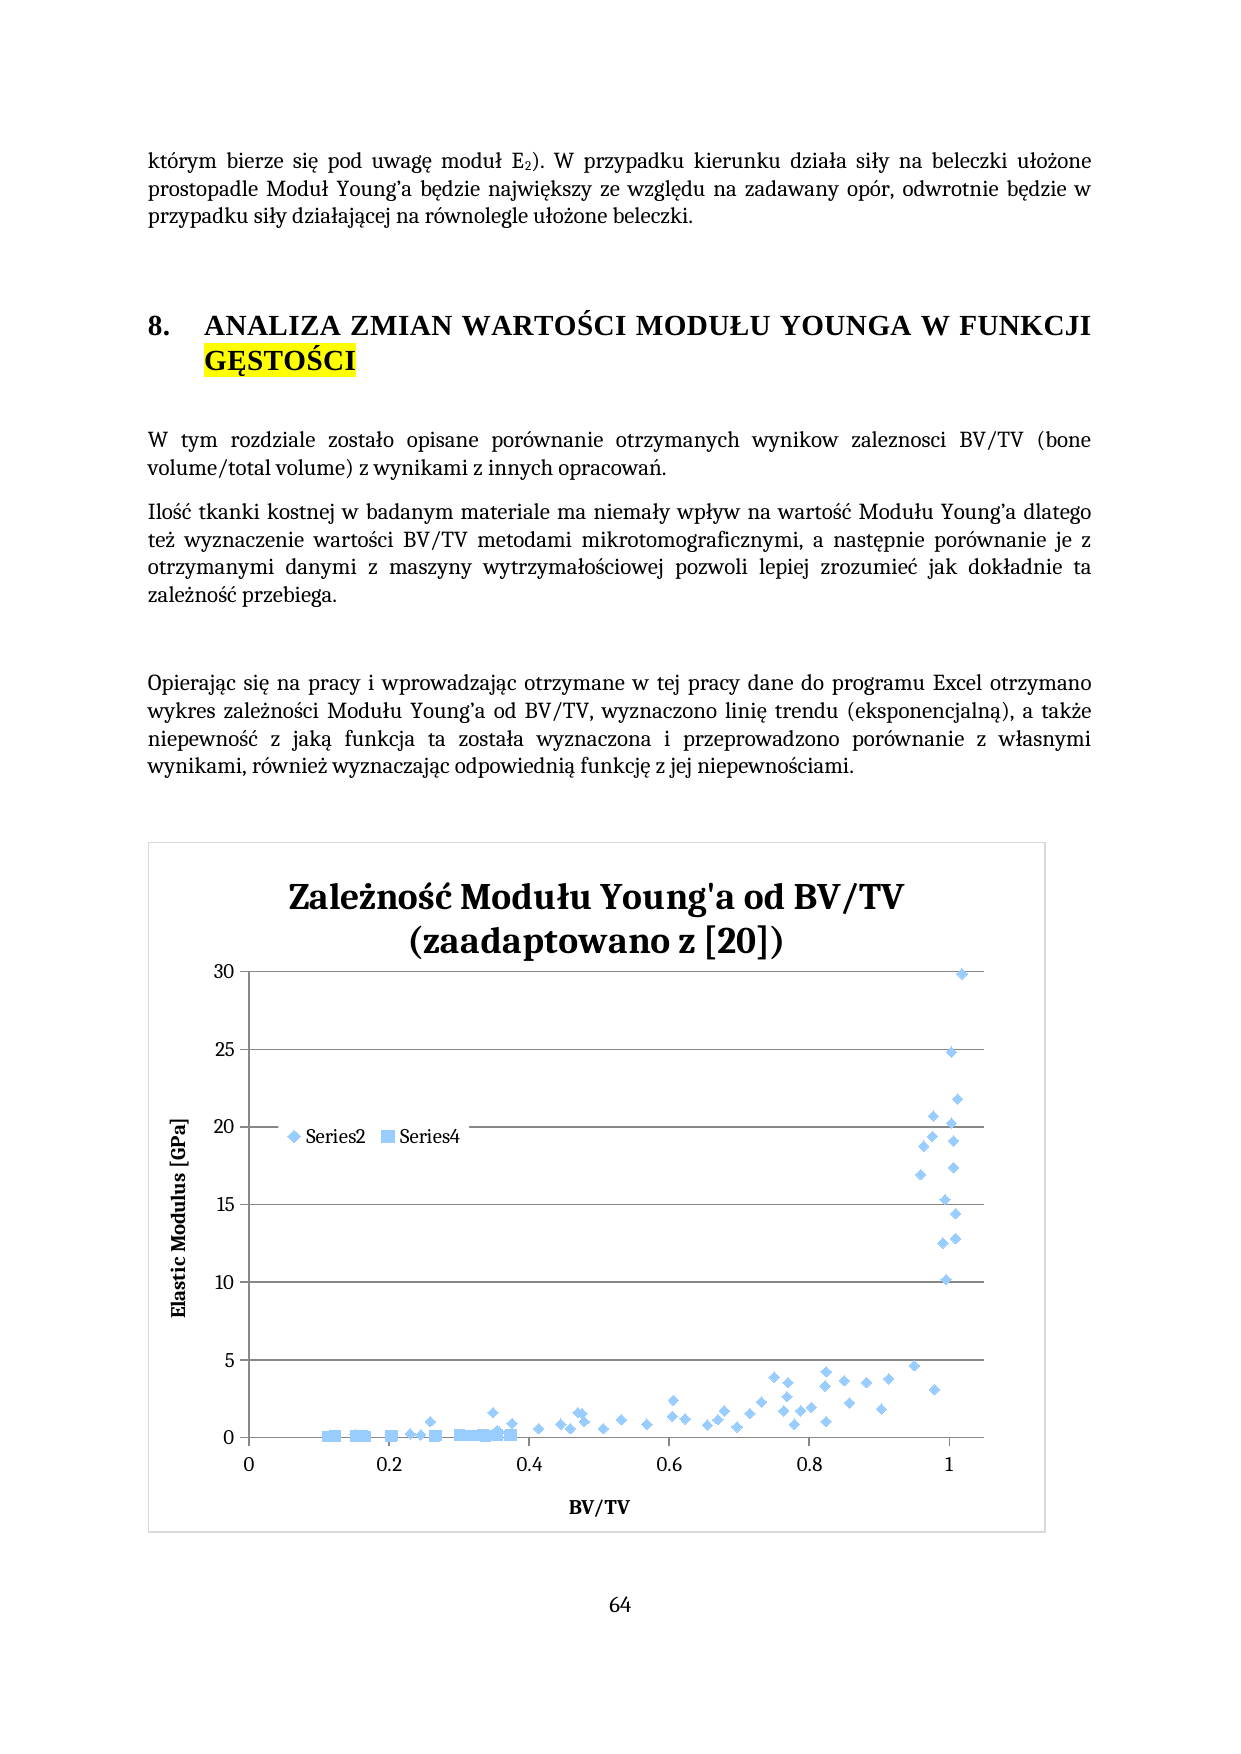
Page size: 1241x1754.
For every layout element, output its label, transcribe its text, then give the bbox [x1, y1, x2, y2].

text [148, 148, 1092, 229]
text Ilość tkanki kostnej w badanym materiale ma niemały wpływ na wartość Modułu Young’a dlatego też wyznaczenie wartości BV/TV metodami mikrotomograficznymi, a następnie porównanie je z otrzymanymi danymi z maszyny wytrzymałościowej pozwoli lepiej zrozumieć jak dokładnie ta zależność przebiega. [148, 499, 1092, 608]
text W tym rozdziale zostało opisane porównanie otrzymanych wynikow zaleznosci BV/TV (bone volume/total volume) z wynikami z innych opracowań. [148, 427, 1092, 481]
text Opierając się na pracy i wprowadzając otrzymane w tej pracy dane do programu Excel otrzymano wykres zależności Modułu Young’a od BV/TV, wyznaczono linię trendu (eksponencjalną), a także niepewność z jaką funkcja ta została wyznaczona i przeprowadzono porównanie z własnymi wynikami, również wyznaczając odpowiednią funkcję z jej niepewnościami. [148, 670, 1092, 779]
subtitle Analiza zmian wartości modułu Younga w funkcji gęstości [148, 308, 1092, 377]
